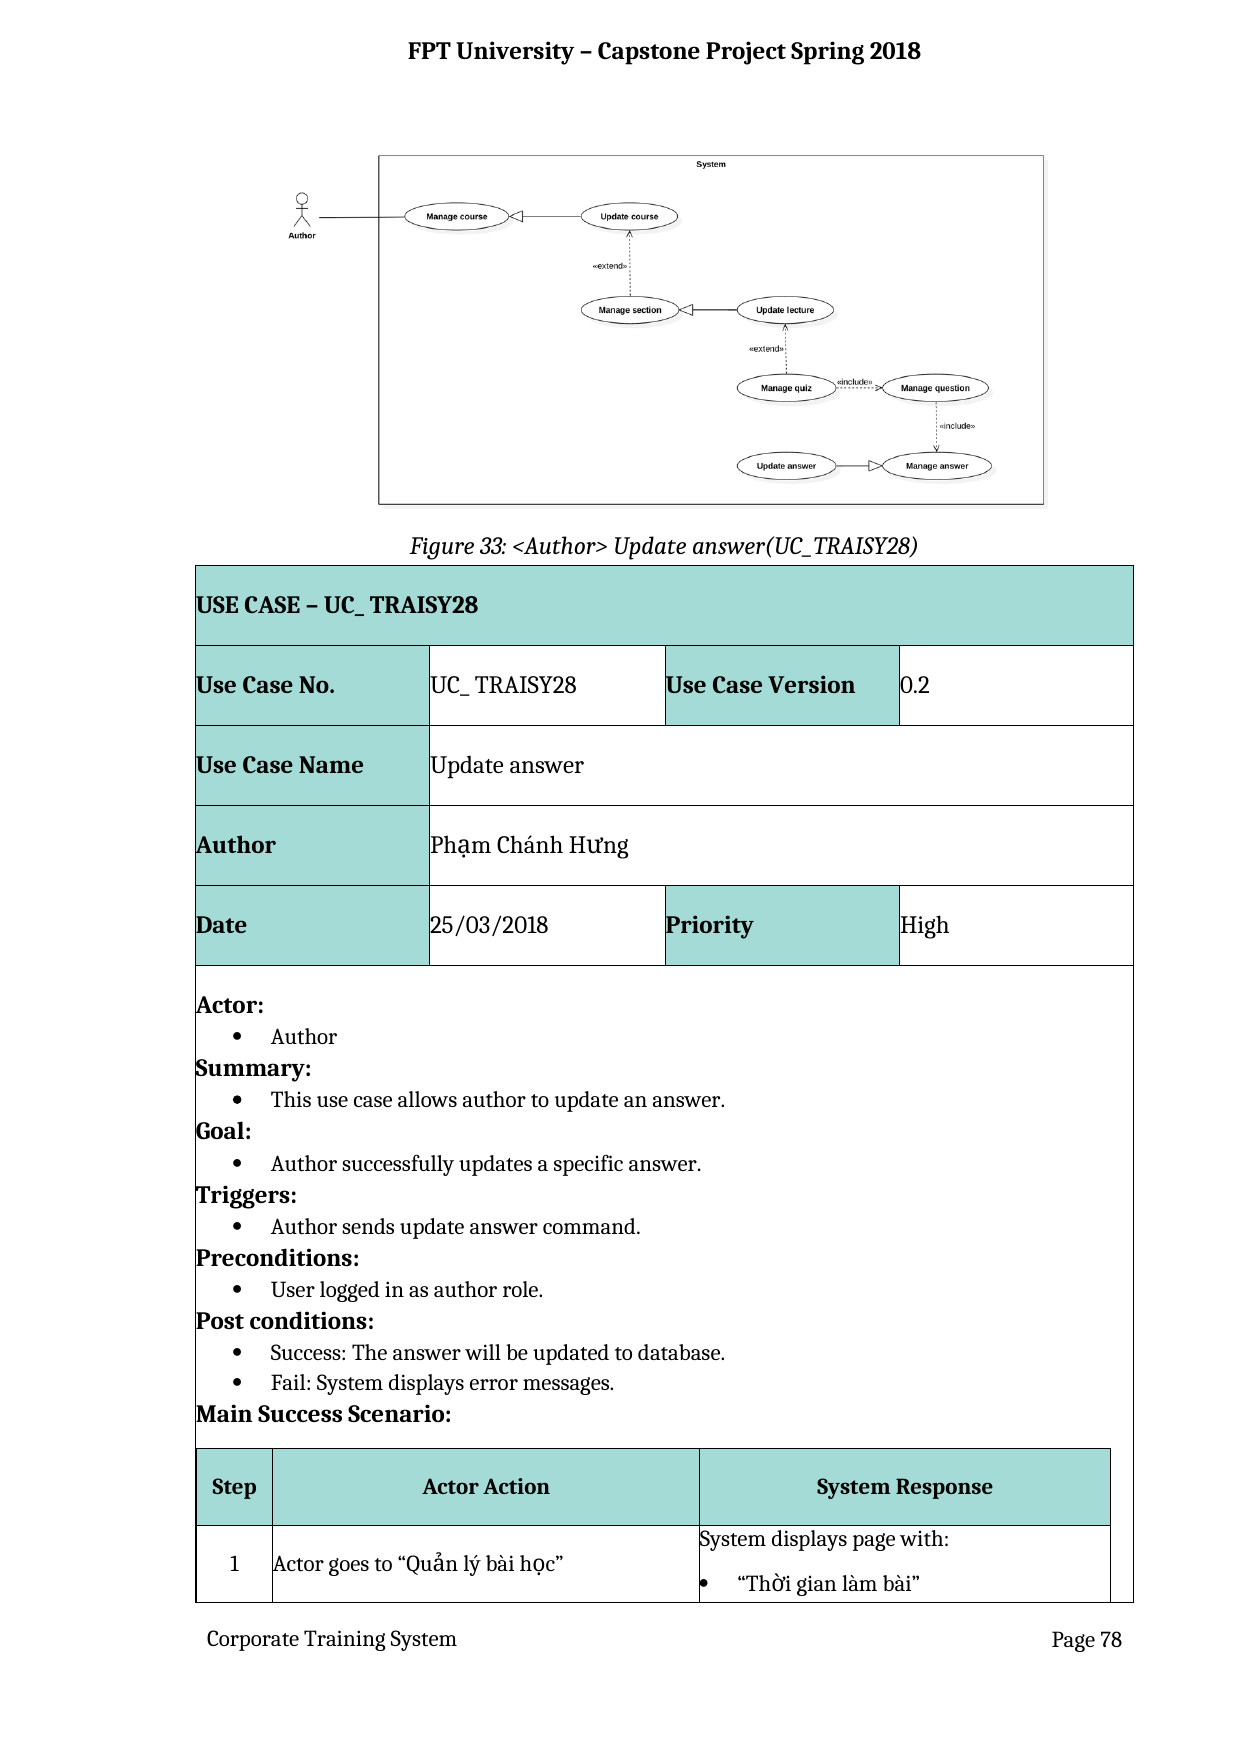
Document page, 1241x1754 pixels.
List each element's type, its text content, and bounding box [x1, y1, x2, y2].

table_cell Phạm Chánh Hưng [430, 806, 1133, 885]
table_cell Use Case No. [196, 646, 429, 725]
table_header USE CASE – UC_ TRAISY28 [196, 566, 1133, 645]
table_cell Date [196, 886, 429, 965]
table_cell Author [196, 806, 429, 885]
table_cell Priority [666, 886, 899, 965]
table_cell 25/03/2018 [430, 886, 665, 965]
picture [277, 147, 1052, 512]
table_cell Update answer [430, 726, 1133, 805]
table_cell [196, 966, 1133, 1602]
text Figure 33: <Author> Update answer(UC_TRAISY28) [207, 532, 1122, 561]
table_cell UC_ TRAISY28 [430, 646, 665, 725]
table_cell High [900, 886, 1133, 965]
table_cell Use Case Name [196, 726, 429, 805]
table_cell Use Case Version [666, 646, 899, 725]
table_cell 0.2 [900, 646, 1133, 725]
